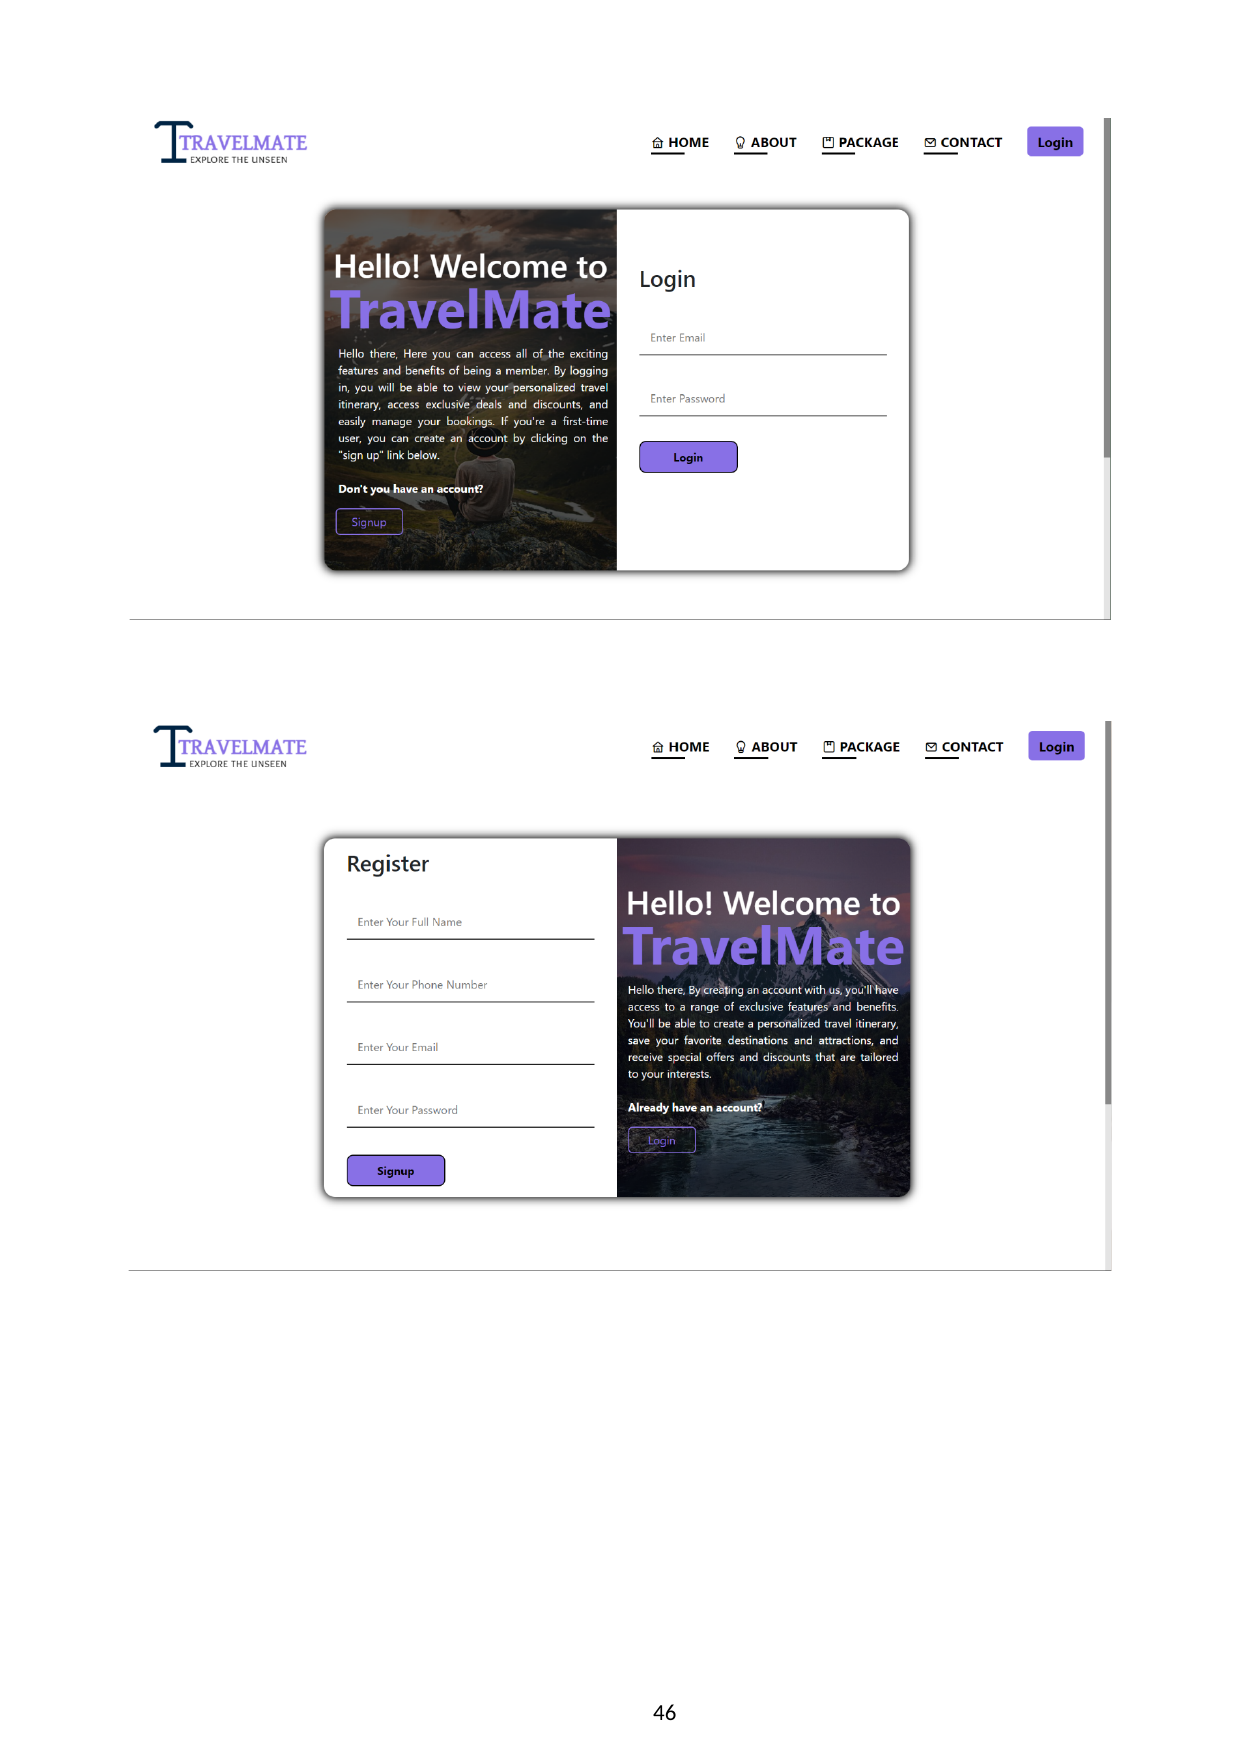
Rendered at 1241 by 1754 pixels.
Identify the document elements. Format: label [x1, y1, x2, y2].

picture [129, 118, 1111, 620]
picture [128, 721, 1112, 1271]
